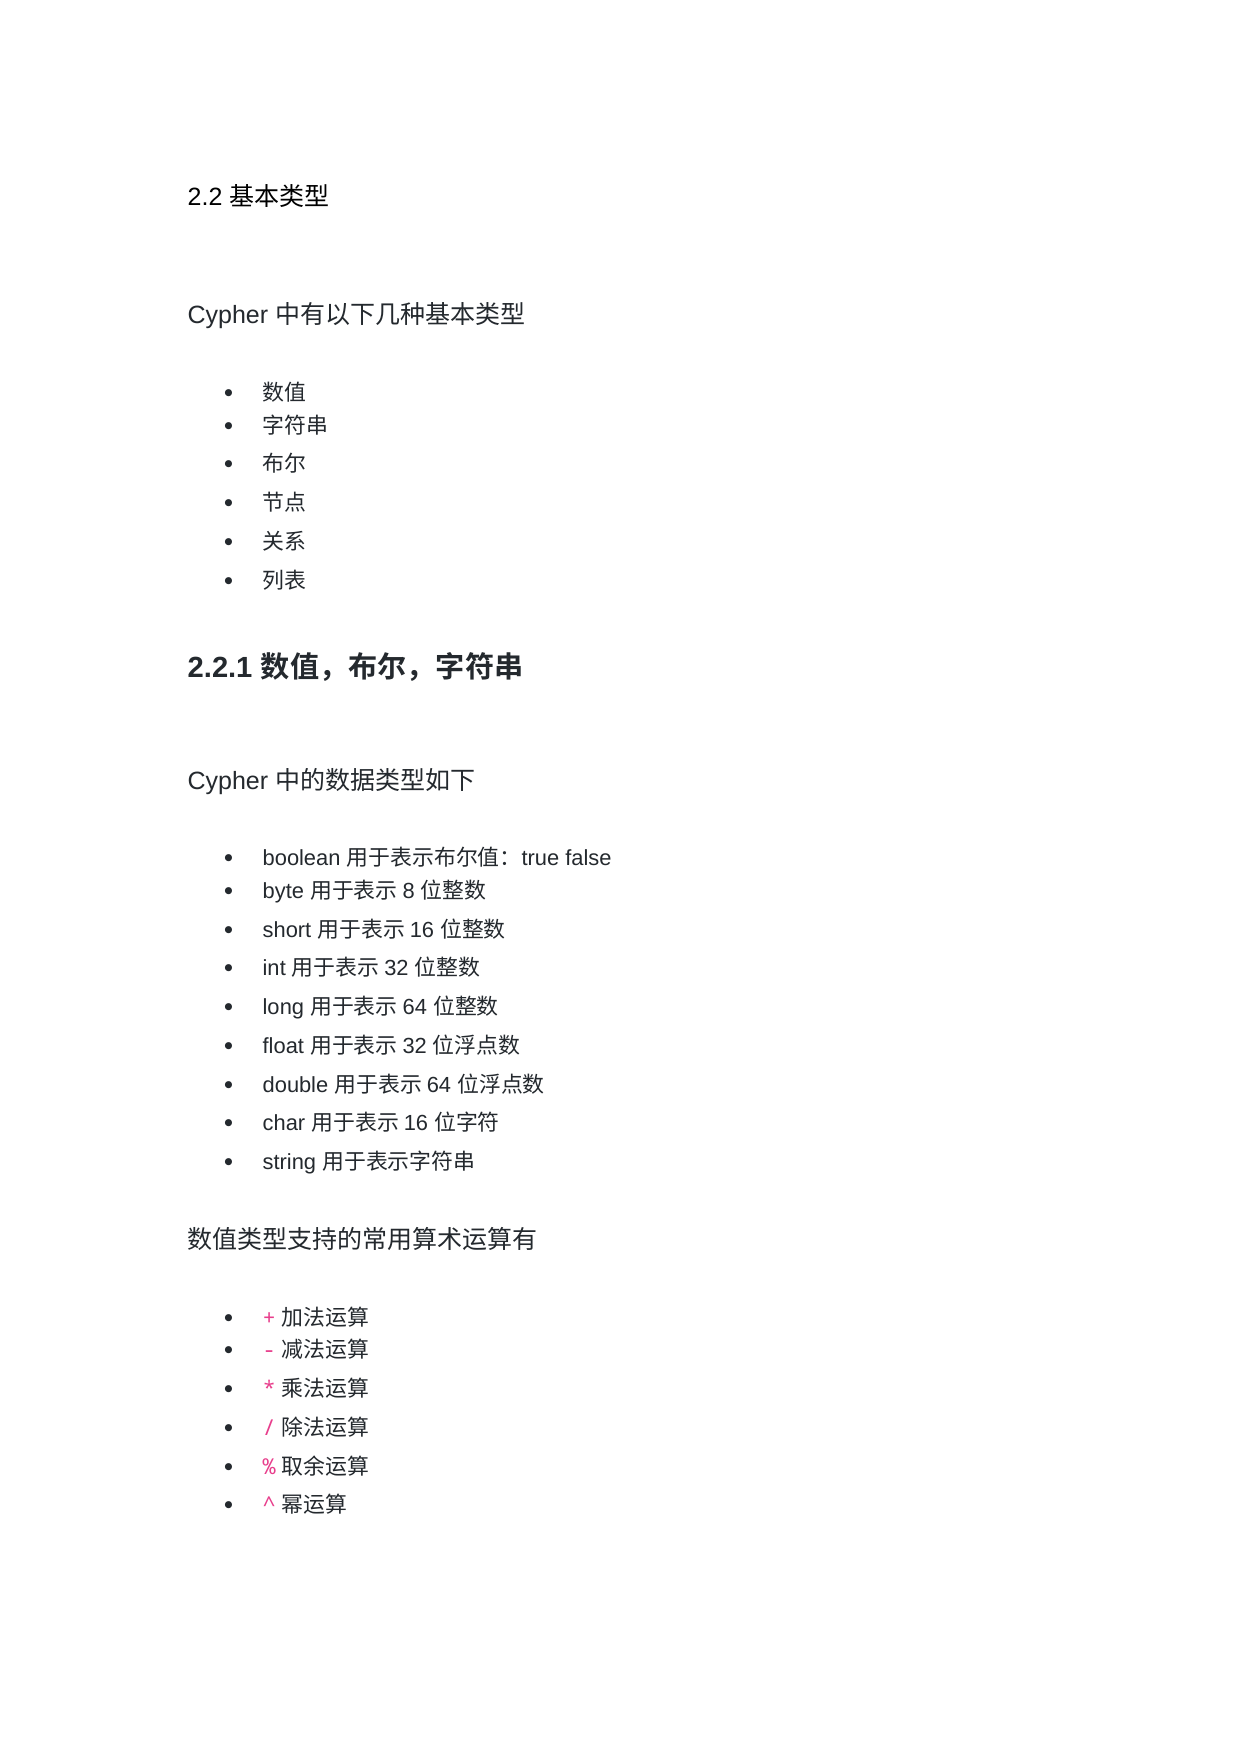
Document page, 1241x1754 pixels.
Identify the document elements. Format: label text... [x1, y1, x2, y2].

subtitle 2.2.1 数值，布尔，字符串 [187, 632, 1053, 697]
list 数值 [225, 375, 1053, 407]
list / 除法运算 [225, 1409, 1053, 1442]
list string 用于表示字符串 [225, 1144, 1053, 1176]
list short 用于表示 16 位整数 [225, 911, 1053, 944]
list int 用于表示 32 位整数 [225, 950, 1053, 982]
list + 加法运算 [225, 1299, 1053, 1332]
text Cypher 中有以下几种基本类型 [187, 281, 1053, 346]
list byte 用于表示 8 位整数 [225, 872, 1053, 905]
list 节点 [225, 485, 1053, 517]
subtitle 2.2 基本类型 [187, 162, 1053, 227]
text Cypher 中的数据类型如下 [187, 746, 1053, 811]
list boolean 用于表示布尔值：true false [225, 840, 1053, 872]
list long 用于表示 64 位整数 [225, 989, 1053, 1021]
list float 用于表示 32 位浮点数 [225, 1027, 1053, 1060]
list ^ 幂运算 [225, 1487, 1053, 1519]
list 布尔 [225, 446, 1053, 478]
list % 取余运算 [225, 1448, 1053, 1481]
list char 用于表示 16 位字符 [225, 1105, 1053, 1137]
list 字符串 [225, 407, 1053, 440]
list 列表 [225, 562, 1053, 595]
list 关系 [225, 523, 1053, 556]
list double 用于表示 64 位浮点数 [225, 1066, 1053, 1099]
list - 减法运算 [225, 1332, 1053, 1364]
text 数值类型支持的常用算术运算有 [187, 1205, 1053, 1270]
list * 乘法运算 [225, 1371, 1053, 1403]
